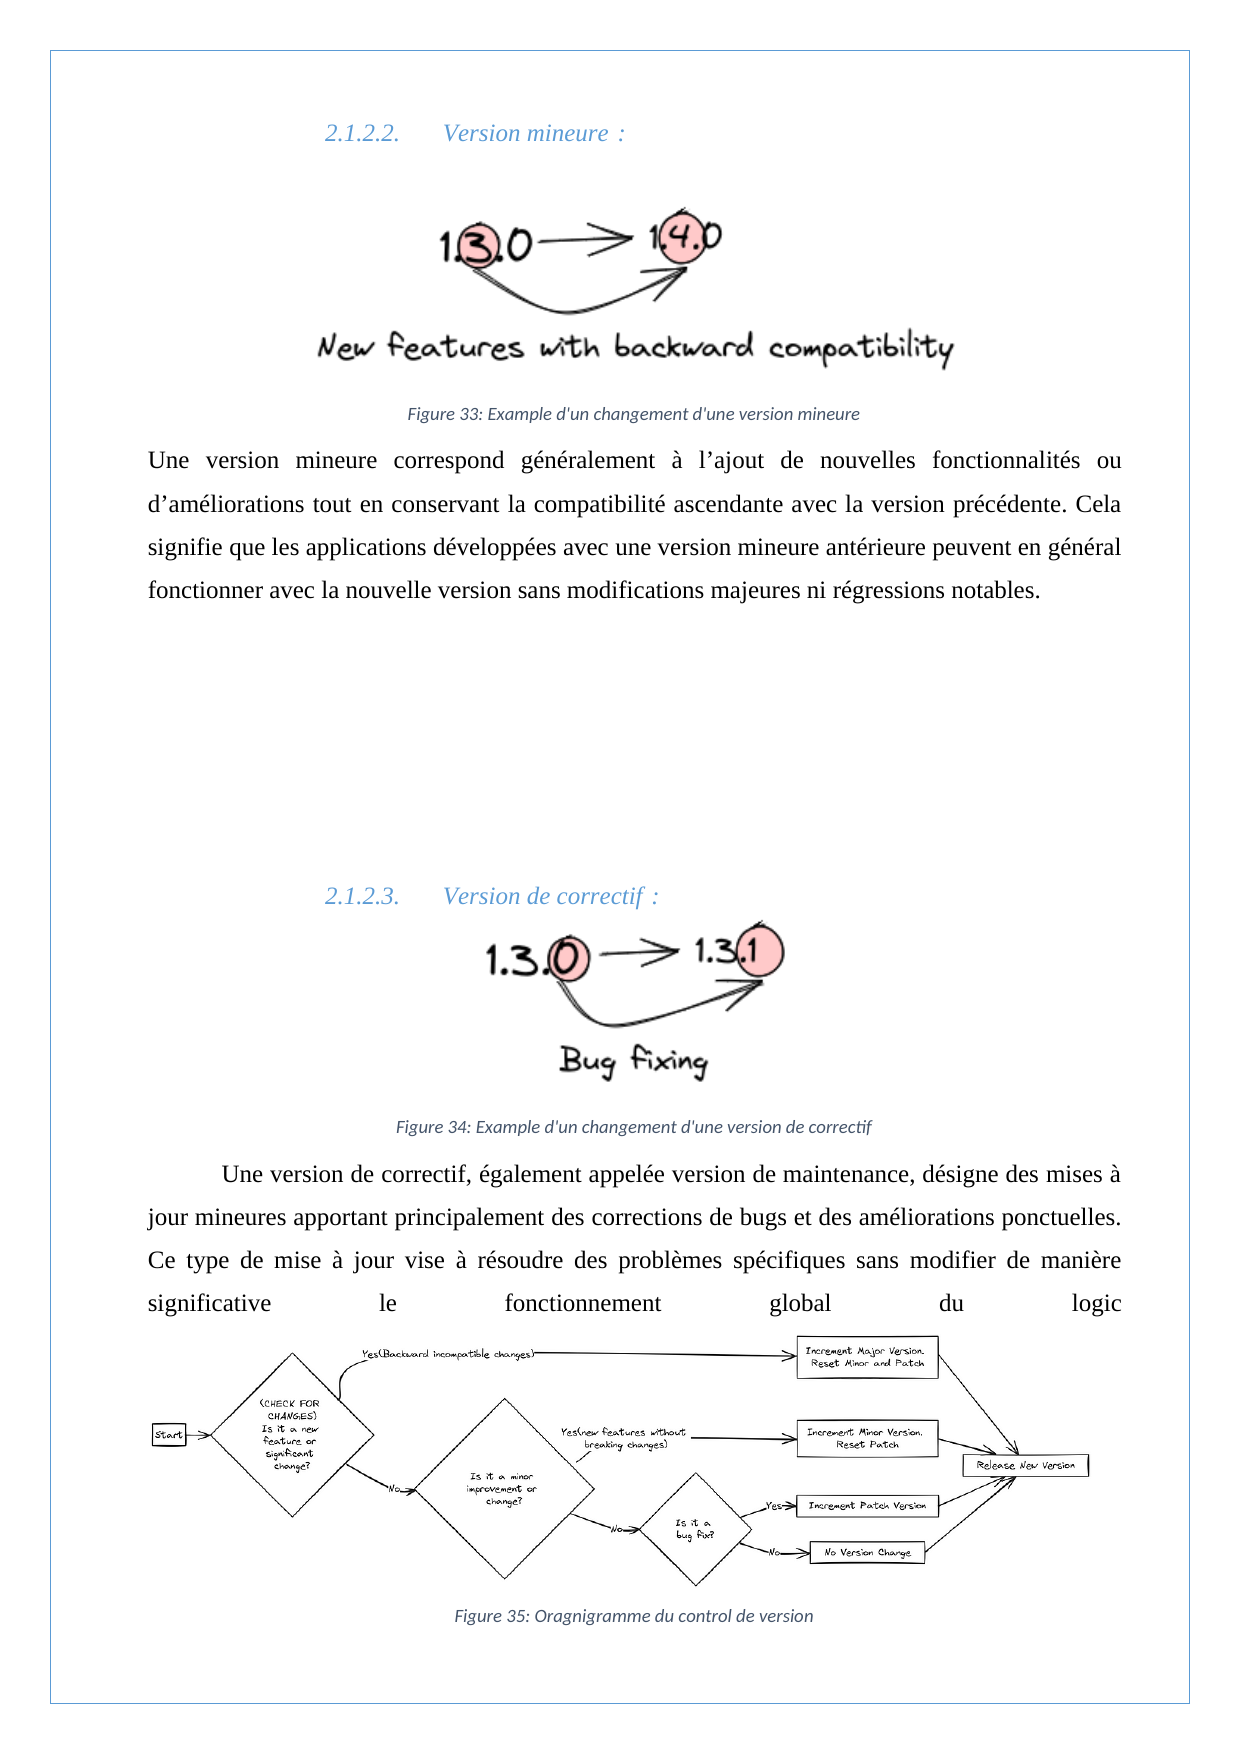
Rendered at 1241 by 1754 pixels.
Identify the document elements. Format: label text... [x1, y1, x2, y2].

text Figure 35: Oragnigramme du control de version [148, 1604, 1122, 1627]
picture [471, 912, 799, 1096]
text Figure 34: Example d'un changement d'une version de correctif [148, 1115, 1122, 1138]
text Figure 33: Example d'un changement d'une version mineure [148, 402, 1122, 425]
picture [301, 198, 969, 383]
text Une version mineure correspond généralement à l’ajout de nouvelles fonctionnalités ou d’améliorations tout en conservant la compatibilité ascendante avec la version précédente. Cela signifie que les applications développées avec une version mineure antérieure peuvent en général fonctionner avec la nouvelle version sans modifications majeures ni régressions notables. [148, 446, 1122, 604]
subtitle Version mineure : [148, 118, 1122, 147]
picture [147, 1331, 1093, 1590]
subtitle Version de correctif : [148, 881, 1122, 910]
